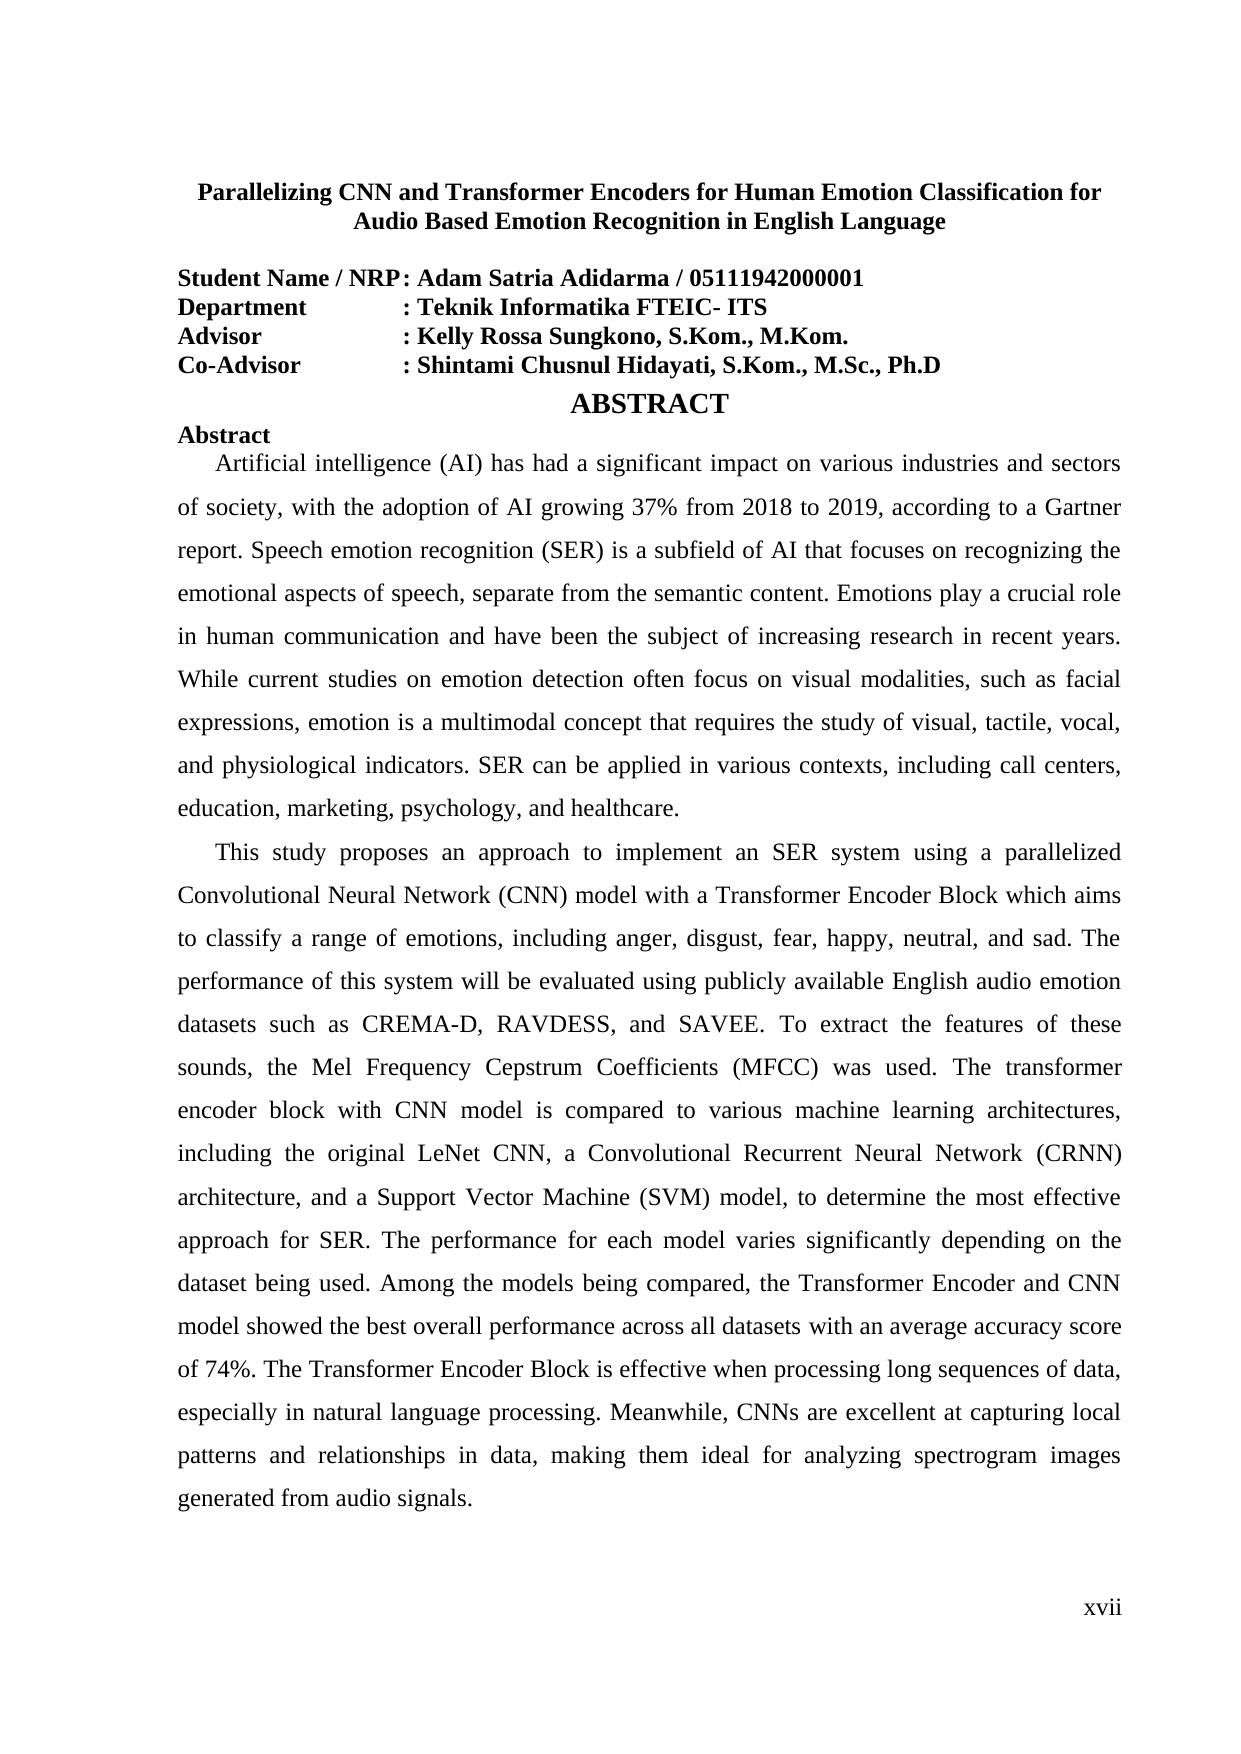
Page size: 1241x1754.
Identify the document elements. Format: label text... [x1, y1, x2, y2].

subtitle ABSTRACT [177, 386, 1122, 420]
text Abstract [177, 420, 1122, 448]
text Student Name / NRP : Adam Satria Adidarma / 05111942000001 [177, 263, 1122, 292]
text Co-Advisor : Shintami Chusnul Hidayati, S.Kom., M.Sc., Ph.D [177, 350, 1122, 378]
text Advisor : Kelly Rossa Sungkono, S.Kom., M.Kom. [177, 321, 1122, 350]
text This study proposes an approach to implement an SER system using a parallelized Convolutional Neural Network (CNN) model with a Transformer Encoder Block which aims to classify a range of emotions, including anger, disgust, fear, happy, neutral, and sad. The performance of this system will be evaluated using publicly available English audio emotion datasets such as CREMA-D, RAVDESS, and SAVEE. To extract the features of these sounds, the Mel Frequency Cepstrum Coefficients (MFCC) was used. The transformer encoder block with CNN model is compared to various machine learning architectures, including the original LeNet CNN, a Convolutional Recurrent Neural Network (CRNN) architecture, and a Support Vector Machine (SVM) model, to determine the most effective approach for SER. The performance for each model varies significantly depending on the dataset being used. Among the models being compared, the Transformer Encoder and CNN model showed the best overall performance across all datasets with an average accuracy score of 74%. The Transformer Encoder Block is effective when processing long sequences of data, especially in natural language processing. Meanwhile, CNNs are excellent at capturing local patterns and relationships in data, making them ideal for analyzing spectrogram images generated from audio signals. [177, 837, 1122, 1512]
text Department : Teknik Informatika FTEIC- ITS [177, 292, 1122, 321]
text Parallelizing CNN and Transformer Encoders for Human Emotion Classification for Audio Based Emotion Recognition in English Language [177, 177, 1122, 235]
text Artificial intelligence (AI) has had a significant impact on various industries and sectors of society, with the adoption of AI growing 37% from 2018 to 2019, according to a Gartner report. Speech emotion recognition (SER) is a subfield of AI that focuses on recognizing the emotional aspects of speech, separate from the semantic content. Emotions play a crucial role in human communication and have been the subject of increasing research in recent years. While current studies on emotion detection often focus on visual modalities, such as facial expressions, emotion is a multimodal concept that requires the study of visual, tactile, vocal, and physiological indicators. SER can be applied in various contexts, including call centers, education, marketing, psychology, and healthcare. [177, 448, 1122, 822]
